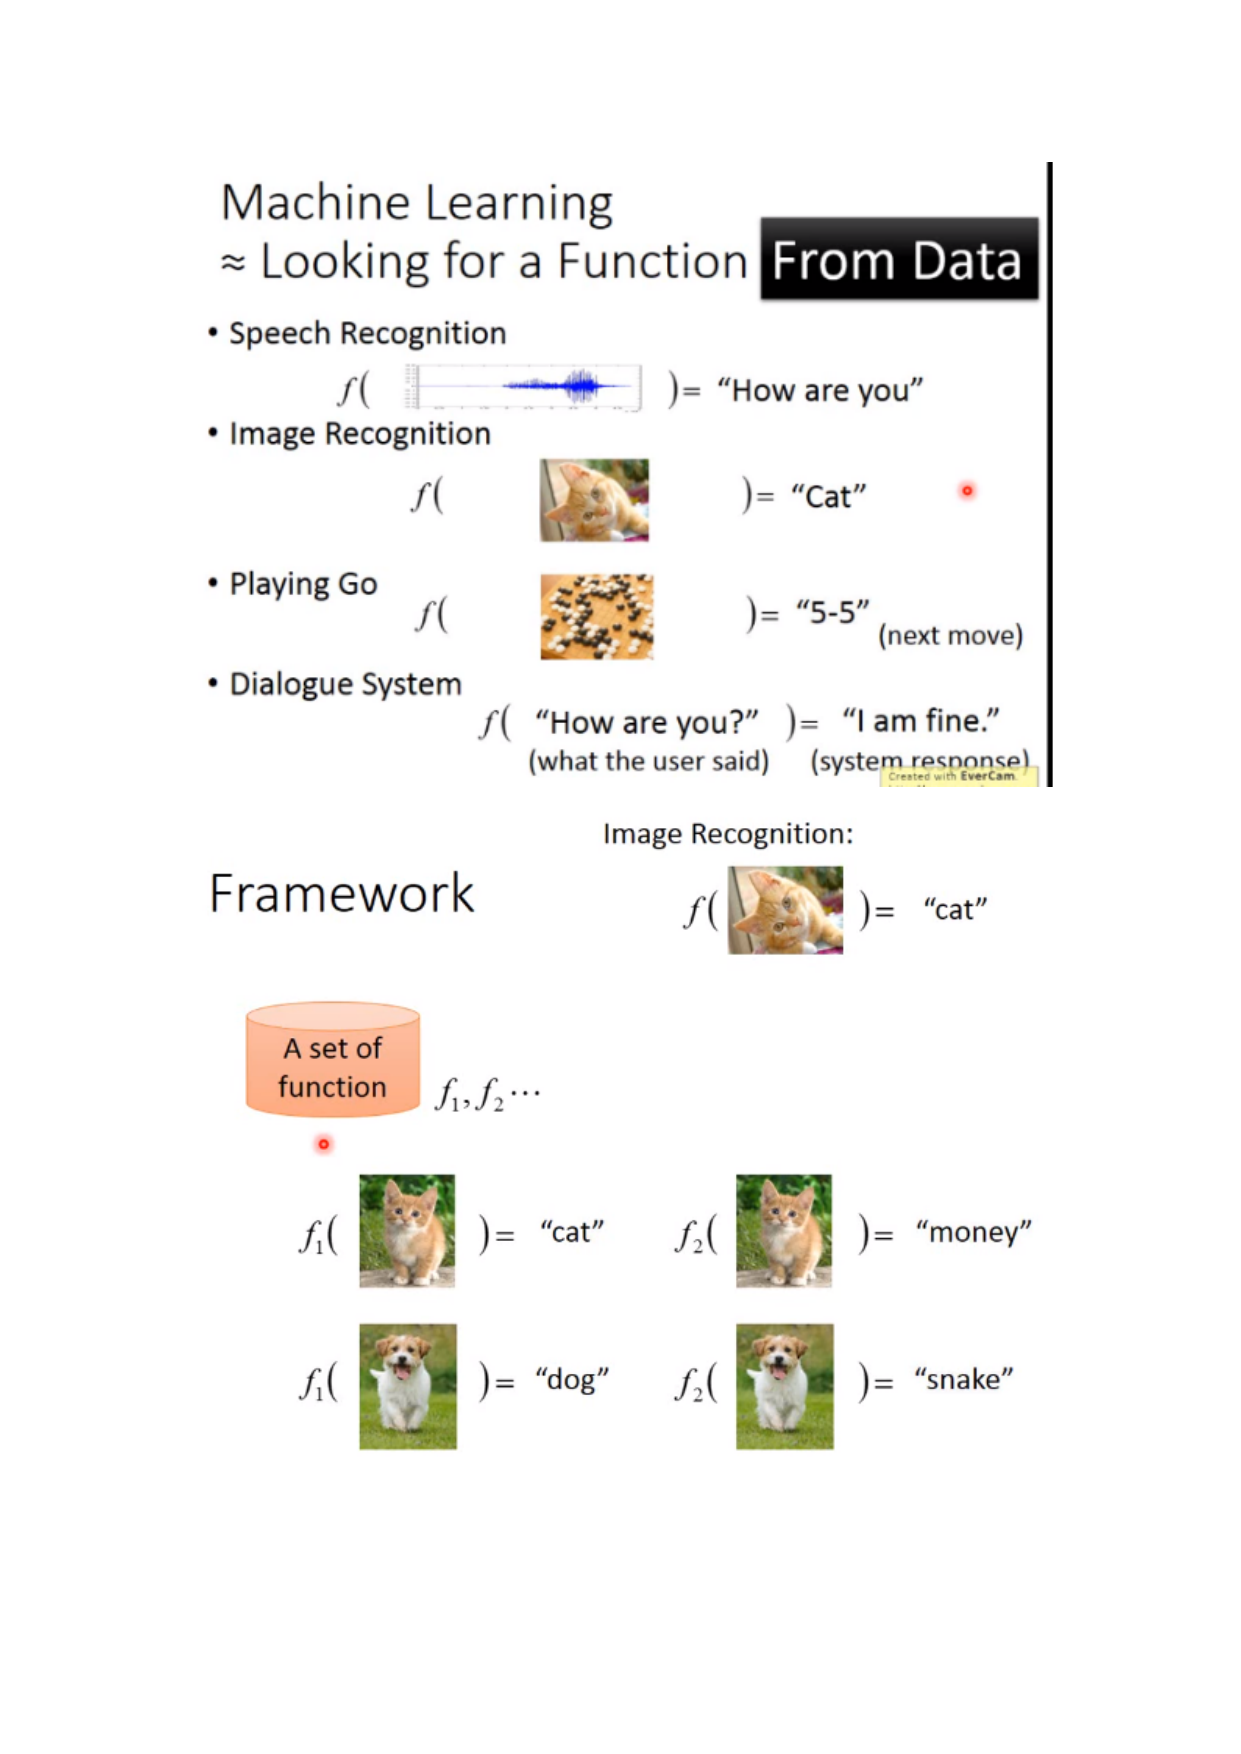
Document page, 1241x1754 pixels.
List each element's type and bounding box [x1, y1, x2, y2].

picture [187, 162, 1053, 787]
picture [187, 812, 1053, 1461]
